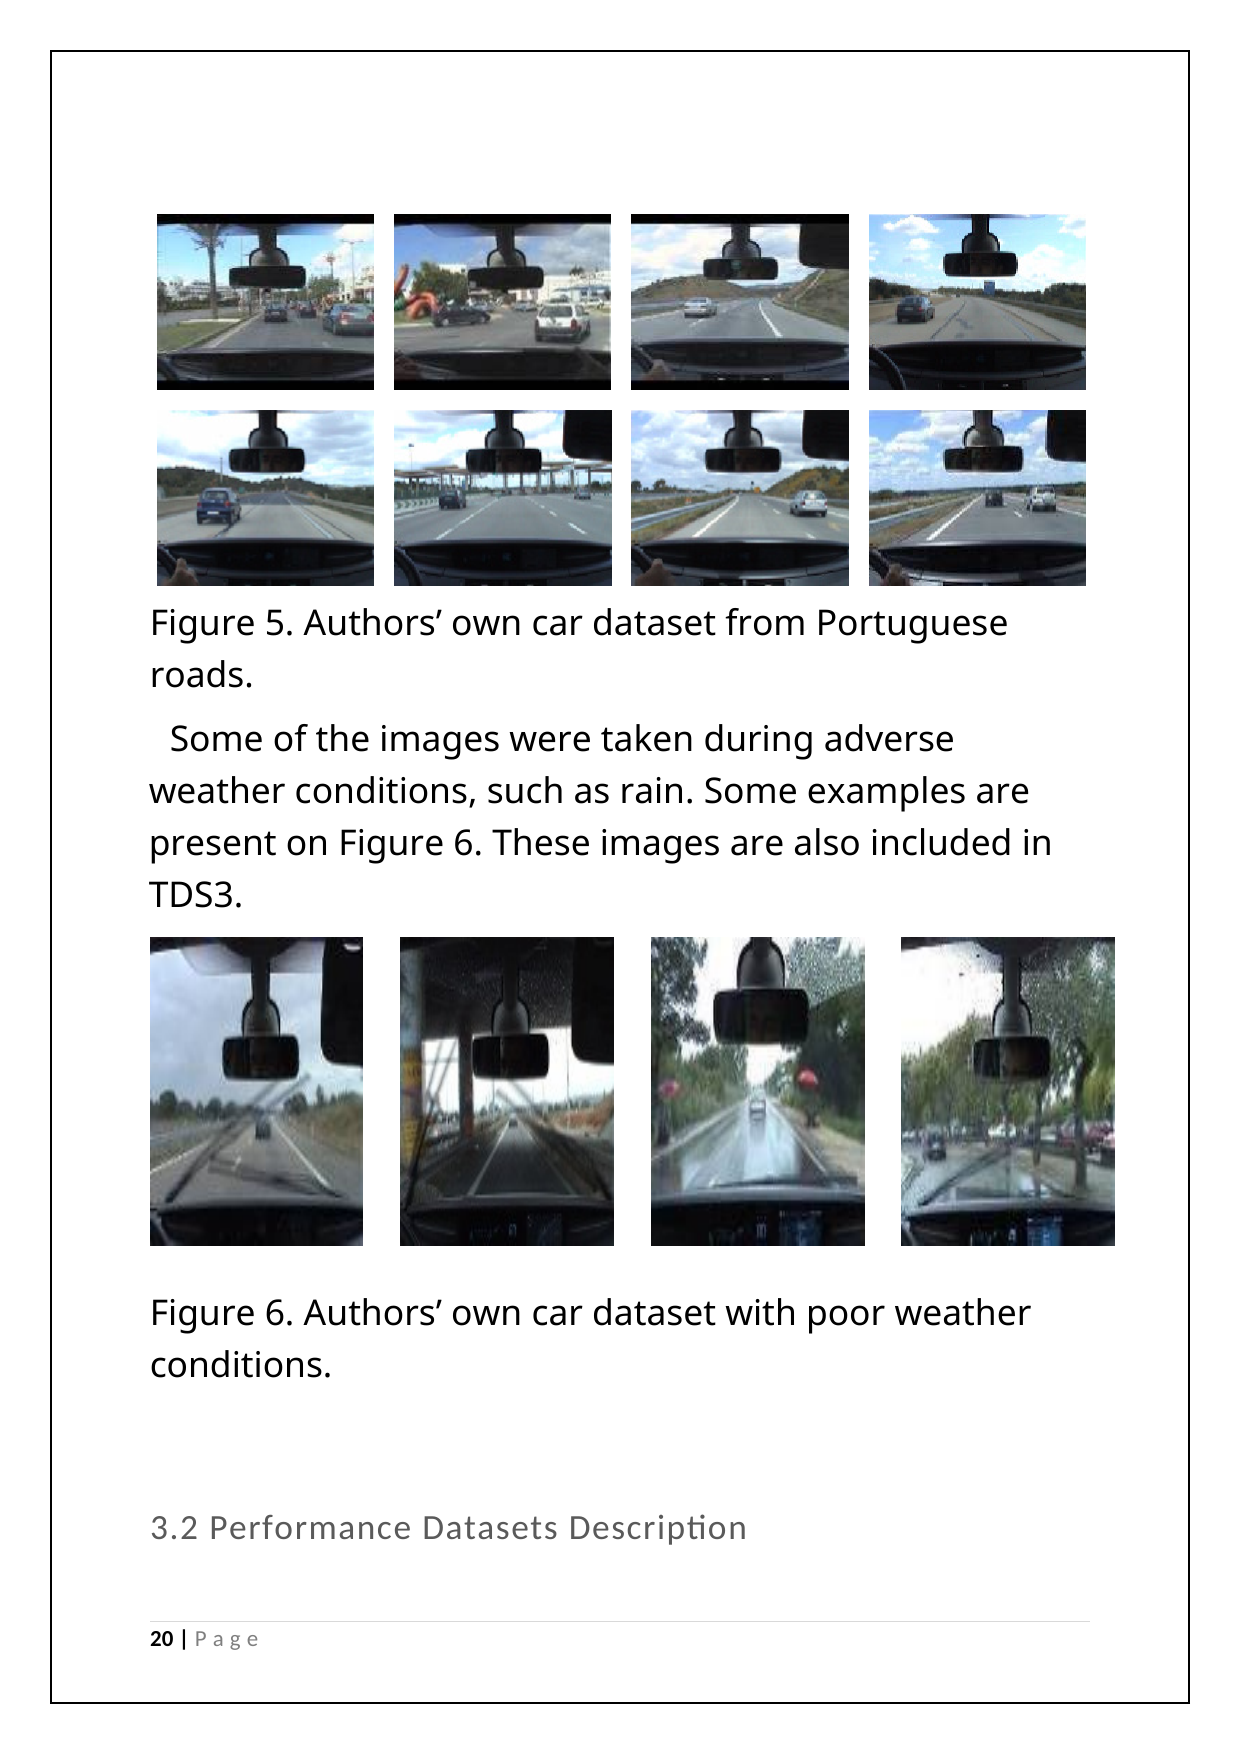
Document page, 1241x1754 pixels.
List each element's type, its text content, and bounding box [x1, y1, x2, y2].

picture [400, 937, 614, 1246]
picture [630, 409, 849, 586]
picture [150, 937, 363, 1246]
text Some of the images were taken during adverse weather conditions, such as rain. Some examples are present on Figure 6. These images are also included in TDS3. [148, 713, 1086, 917]
picture [156, 213, 374, 390]
picture [868, 409, 1086, 586]
picture [394, 214, 611, 390]
subtitle 3.2 Performance Datasets Description [150, 1505, 1090, 1548]
picture [156, 409, 374, 586]
text Figure 5. Authors’ own car dataset from Portuguese roads. [149, 597, 1086, 698]
picture [651, 937, 865, 1246]
picture [393, 409, 612, 586]
picture [868, 213, 1086, 390]
picture [630, 213, 849, 390]
picture [901, 937, 1115, 1246]
text Figure 6. Authors’ own car dataset with poor weather conditions. [149, 1287, 1086, 1388]
